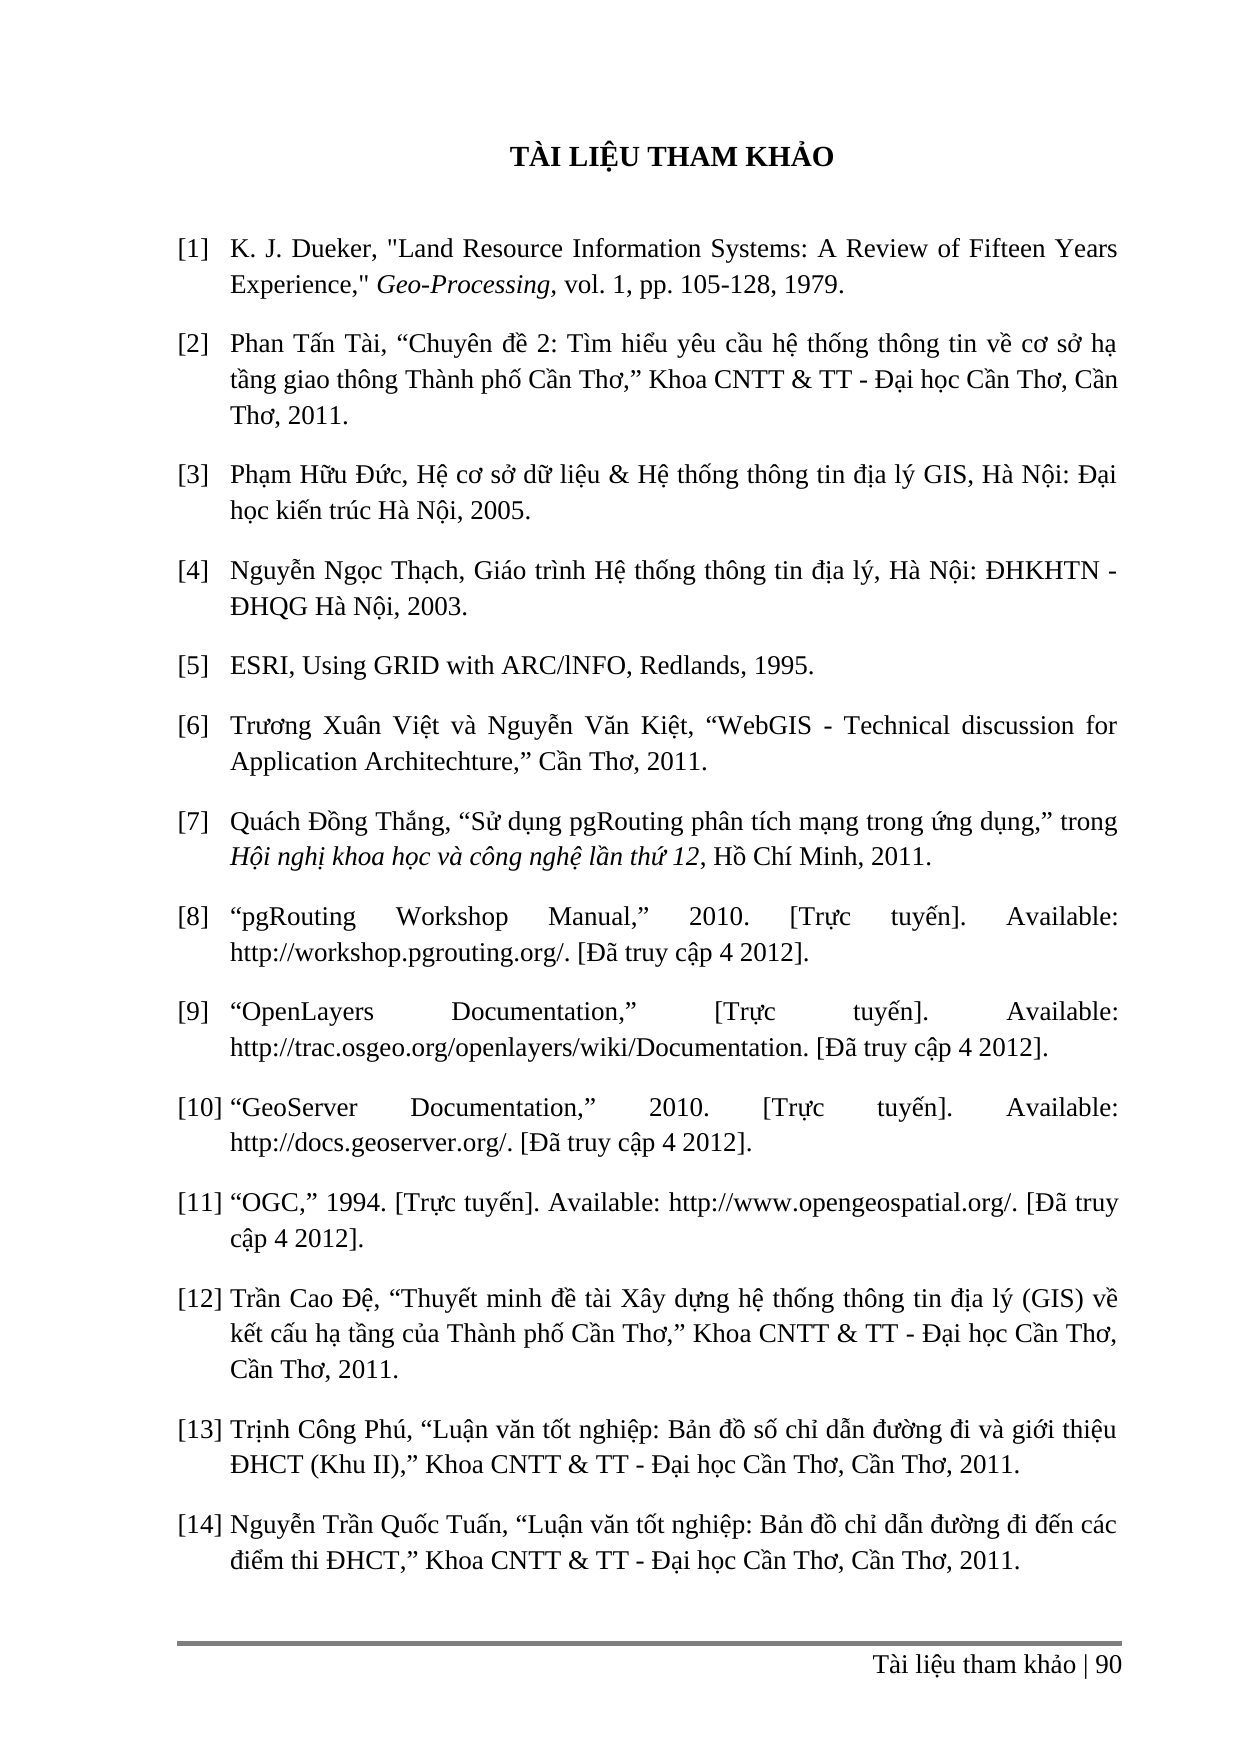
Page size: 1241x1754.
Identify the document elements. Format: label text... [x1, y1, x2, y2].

table_cell “GeoServer Documentation,” 2010. [Trực tuyến]. Available: http://docs.geoserver.org/. [Đã truy cập 4 2012]. [228, 1089, 1121, 1185]
table_cell [6] [176, 708, 228, 803]
table_header K. J. Dueker, "Land Resource Information Systems: A Review of Fifteen Years Experience," Geo-Processing, vol. 1, pp. 105-128, 1979. [228, 231, 1121, 326]
table_cell [2] [176, 326, 228, 457]
table_cell [9] [176, 994, 228, 1089]
table_cell Phan Tấn Tài, “Chuyên đề 2: Tìm hiểu yêu cầu hệ thống thông tin về cơ sở hạ tầng giao thông Thành phố Cần Thơ,” Khoa CNTT & TT - Đại học Cần Thơ, Cần Thơ, 2011. [228, 326, 1121, 457]
table_header [1] [176, 231, 228, 326]
table_cell Trần Cao Đệ, “Thuyết minh đề tài Xây dựng hệ thống thông tin địa lý (GIS) về kết cấu hạ tầng của Thành phố Cần Thơ,” Khoa CNTT & TT - Đại học Cần Thơ, Cần Thơ, 2011. [228, 1280, 1121, 1411]
subtitle Tài liệu tham khảo [177, 139, 1122, 172]
table_cell Trịnh Công Phú, “Luận văn tốt nghiệp: Bản đồ số chỉ dẫn đường đi và giới thiệu ĐHCT (Khu II),” Khoa CNTT & TT - Đại học Cần Thơ, Cần Thơ, 2011. [228, 1411, 1121, 1507]
table_cell [3] [176, 457, 228, 552]
table_cell Nguyễn Trần Quốc Tuấn, “Luận văn tốt nghiệp: Bản đồ chỉ dẫn đường đi đến các điểm thi ĐHCT,” Khoa CNTT & TT - Đại học Cần Thơ, Cần Thơ, 2011. [228, 1507, 1121, 1602]
table_cell ESRI, Using GRID with ARC/lNFO, Redlands, 1995. [228, 648, 1121, 708]
table_cell Trương Xuân Việt và Nguyễn Văn Kiệt, “WebGIS - Technical discussion for Application Architechture,” Cần Thơ, 2011. [228, 708, 1121, 803]
table_cell Quách Đồng Thắng, “Sử dụng pgRouting phân tích mạng trong ứng dụng,” trong Hội nghị khoa học và công nghệ lần thứ 12, Hồ Chí Minh, 2011. [228, 803, 1121, 898]
table_cell “OGC,” 1994. [Trực tuyến]. Available: http://www.opengeospatial.org/. [Đã truy cập 4 2012]. [228, 1185, 1121, 1280]
table_cell Nguyễn Ngọc Thạch, Giáo trình Hệ thống thông tin địa lý, Hà Nội: ĐHKHTN - ĐHQG Hà Nội, 2003. [228, 553, 1121, 648]
table_cell [10] [176, 1089, 228, 1185]
table_cell [4] [176, 553, 228, 648]
table_cell “pgRouting Workshop Manual,” 2010. [Trực tuyến]. Available: http://workshop.pgrouting.org/. [Đã truy cập 4 2012]. [228, 899, 1121, 994]
table_cell [8] [176, 899, 228, 994]
table_cell [13] [176, 1411, 228, 1507]
table_cell Phạm Hữu Đức, Hệ cơ sở dữ liệu & Hệ thống thông tin địa lý GIS, Hà Nội: Đại học kiến trúc Hà Nội, 2005. [228, 457, 1121, 552]
table_cell [12] [176, 1280, 228, 1411]
table_cell [7] [176, 803, 228, 898]
table_cell [11] [176, 1185, 228, 1280]
table_cell [14] [176, 1507, 228, 1602]
table_cell [5] [176, 648, 228, 708]
table_cell “OpenLayers Documentation,” [Trực tuyến]. Available: http://trac.osgeo.org/openlayers/wiki/Documentation. [Đã truy cập 4 2012]. [228, 994, 1121, 1089]
